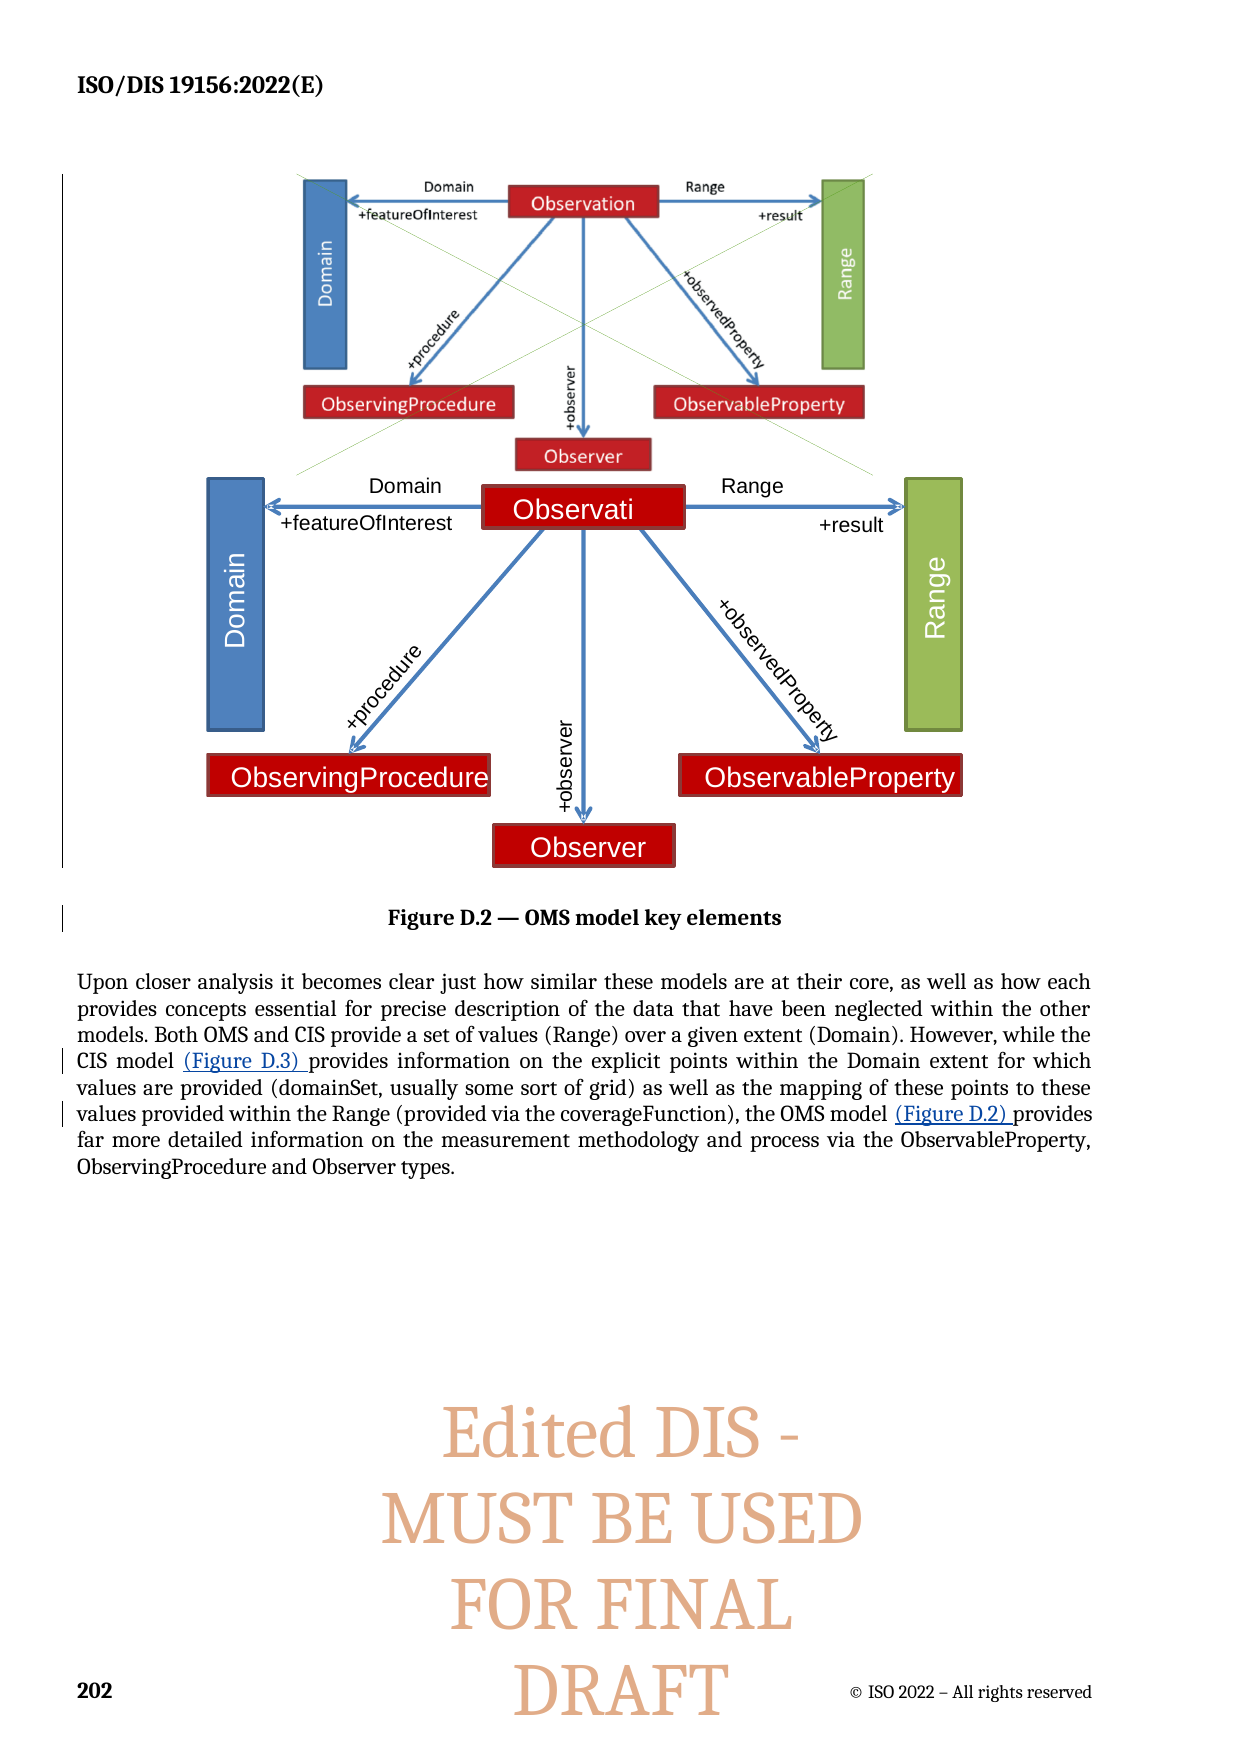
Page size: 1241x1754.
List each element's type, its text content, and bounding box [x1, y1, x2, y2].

text Upon closer analysis it becomes clear just how similar these models are at their core, as well as how each provides concepts essential for precise description of the data that have been neglected within the other models. Both OMS and CIS provide a set of values (Range) over a given extent (Domain). However, while the CIS model provides information on the explicit points within the Domain extent for which values are provided (domainSet, usually some sort of grid) as well as the mapping of these points to these values provided within the Range (provided via the coverageFunction), the OMS model provides far more detailed information on the measurement methodology and process via the ObservableProperty, ObservingProcedure and Observer types. [77, 969, 1092, 1180]
picture [296, 175, 583, 474]
title Figure D.2 — OMS model key elements [77, 905, 1092, 932]
picture [298, 325, 872, 476]
picture [297, 173, 872, 324]
picture [586, 175, 873, 474]
